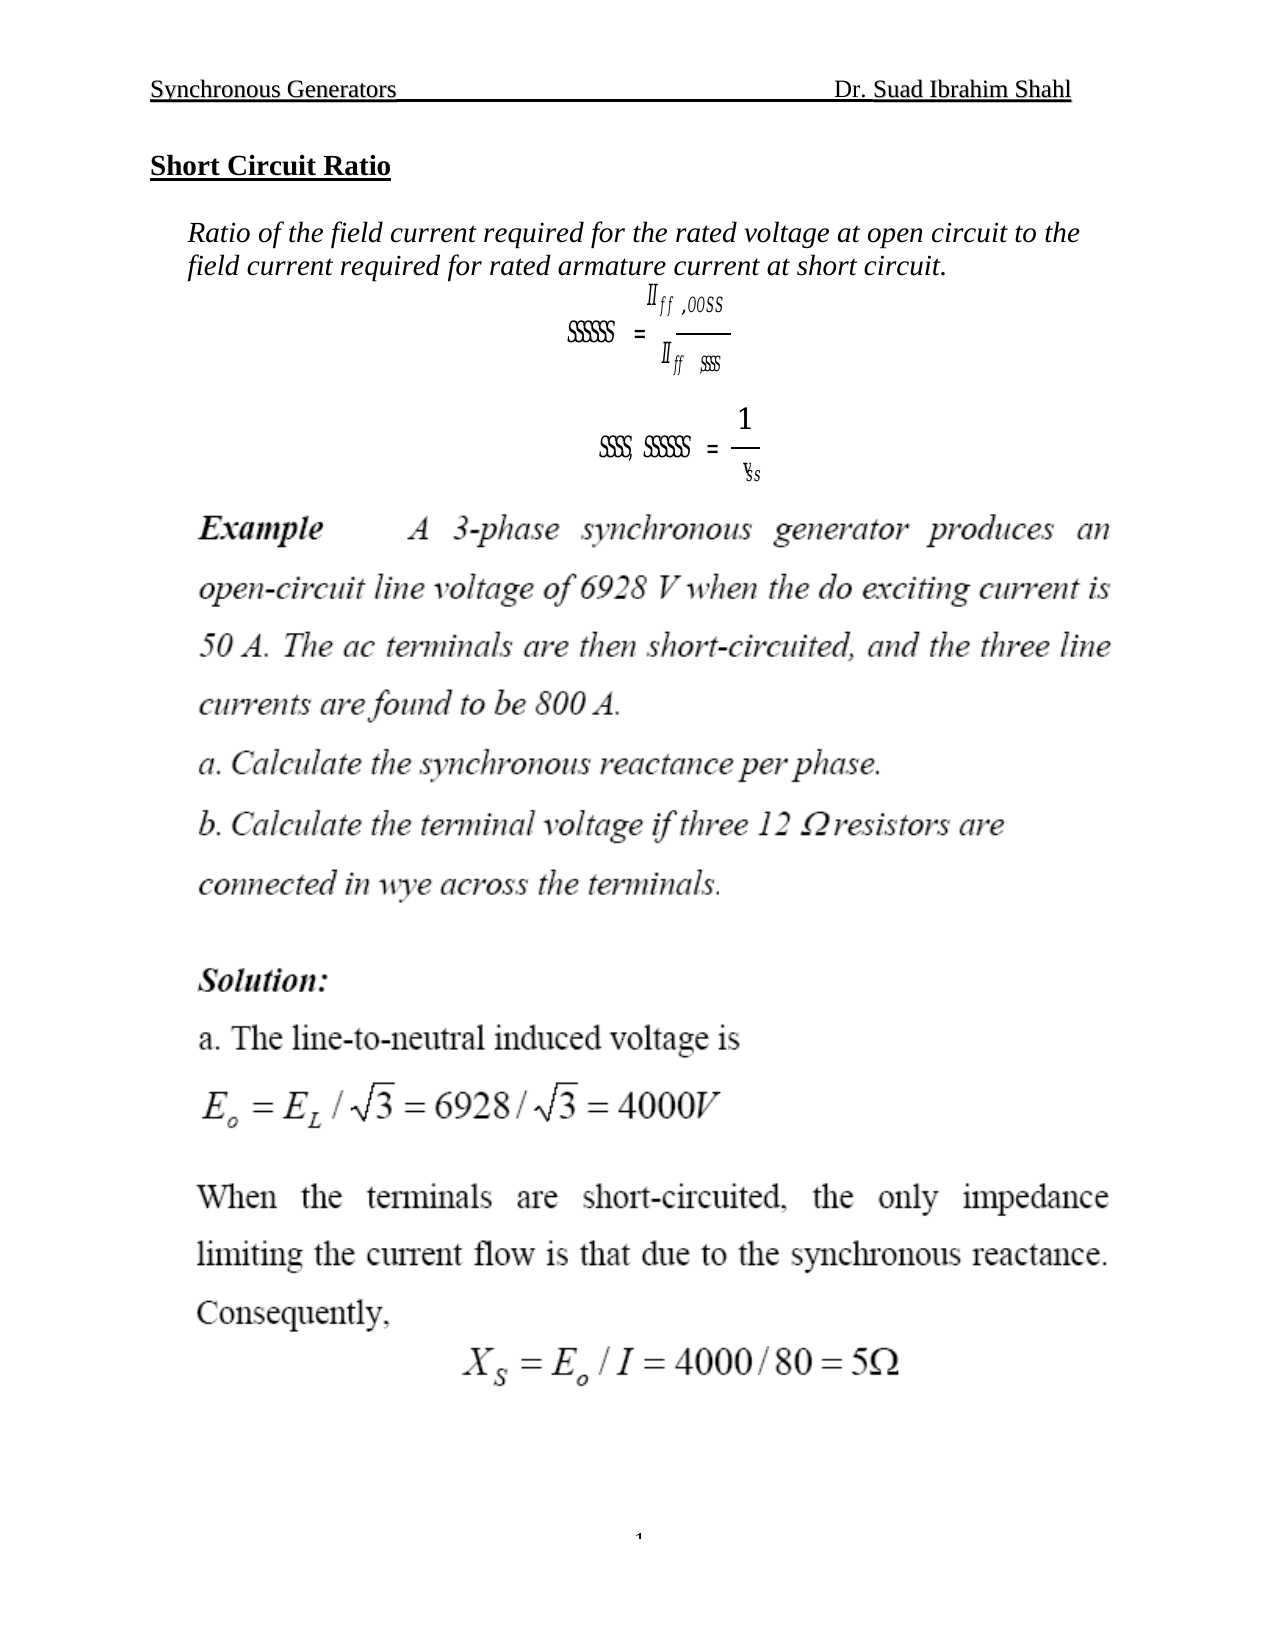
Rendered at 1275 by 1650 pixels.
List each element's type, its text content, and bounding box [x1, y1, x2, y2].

text 𝐼𝐼𝑓𝑓 ,𝑂𝑂𝑆𝑆 [600, 291, 769, 318]
text 𝐼𝐼𝑓𝑓 ,𝑆𝑆𝑆𝑆 [660, 335, 1137, 377]
text 𝑆𝑆𝑆𝑆, 𝑆𝑆𝑆𝑆𝑆𝑆 = [553, 435, 768, 463]
picture [182, 1179, 1126, 1402]
text 𝑆𝑆𝑆𝑆𝑆𝑆 = [119, 318, 651, 348]
text Ratio of the field current required for the rated voltage at open circuit to the field current required for rated armature current at short circuit. [187, 215, 1082, 282]
text 𝑠𝑠 [600, 463, 907, 487]
subtitle Short Circuit Ratio [150, 148, 1082, 182]
text 1 [353, 407, 1137, 435]
picture [129, 513, 1126, 1136]
